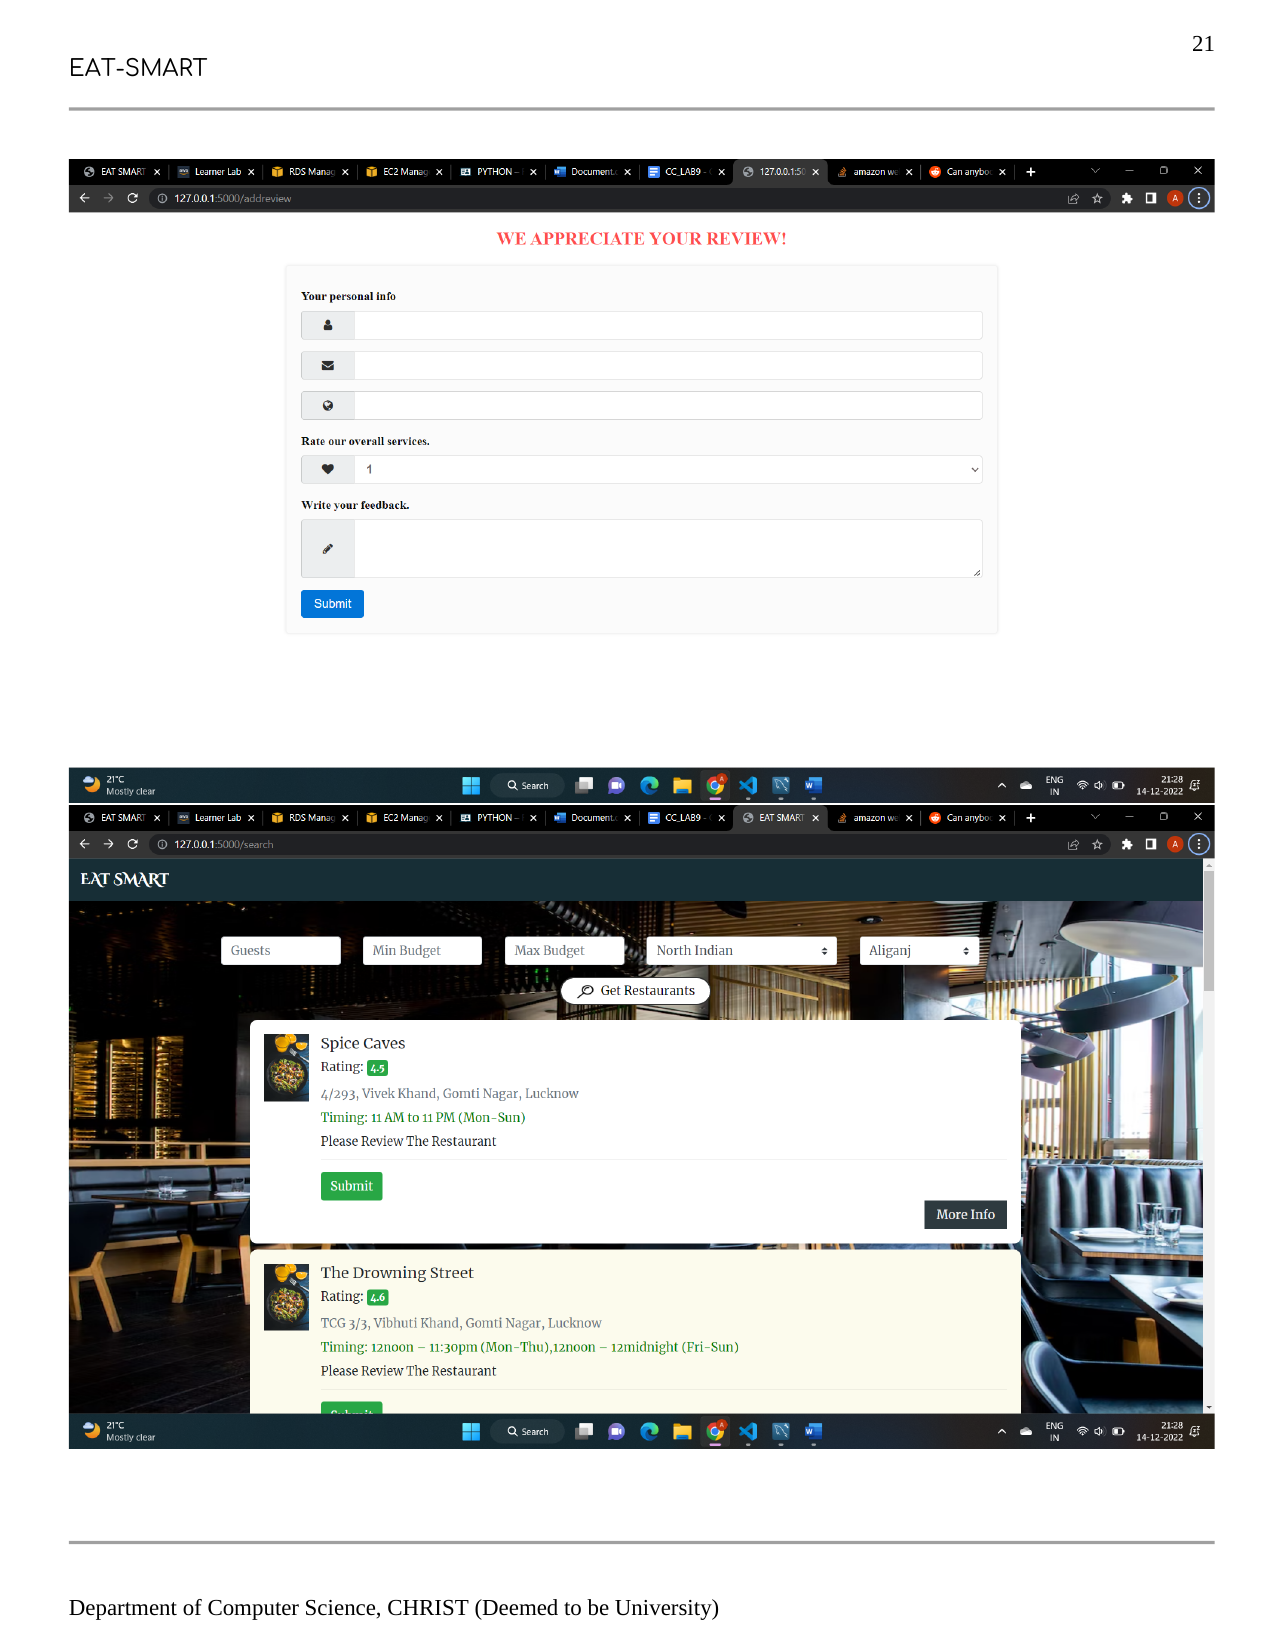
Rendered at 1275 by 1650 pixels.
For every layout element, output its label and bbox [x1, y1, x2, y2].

picture [68, 805, 1215, 1449]
picture [68, 159, 1215, 803]
